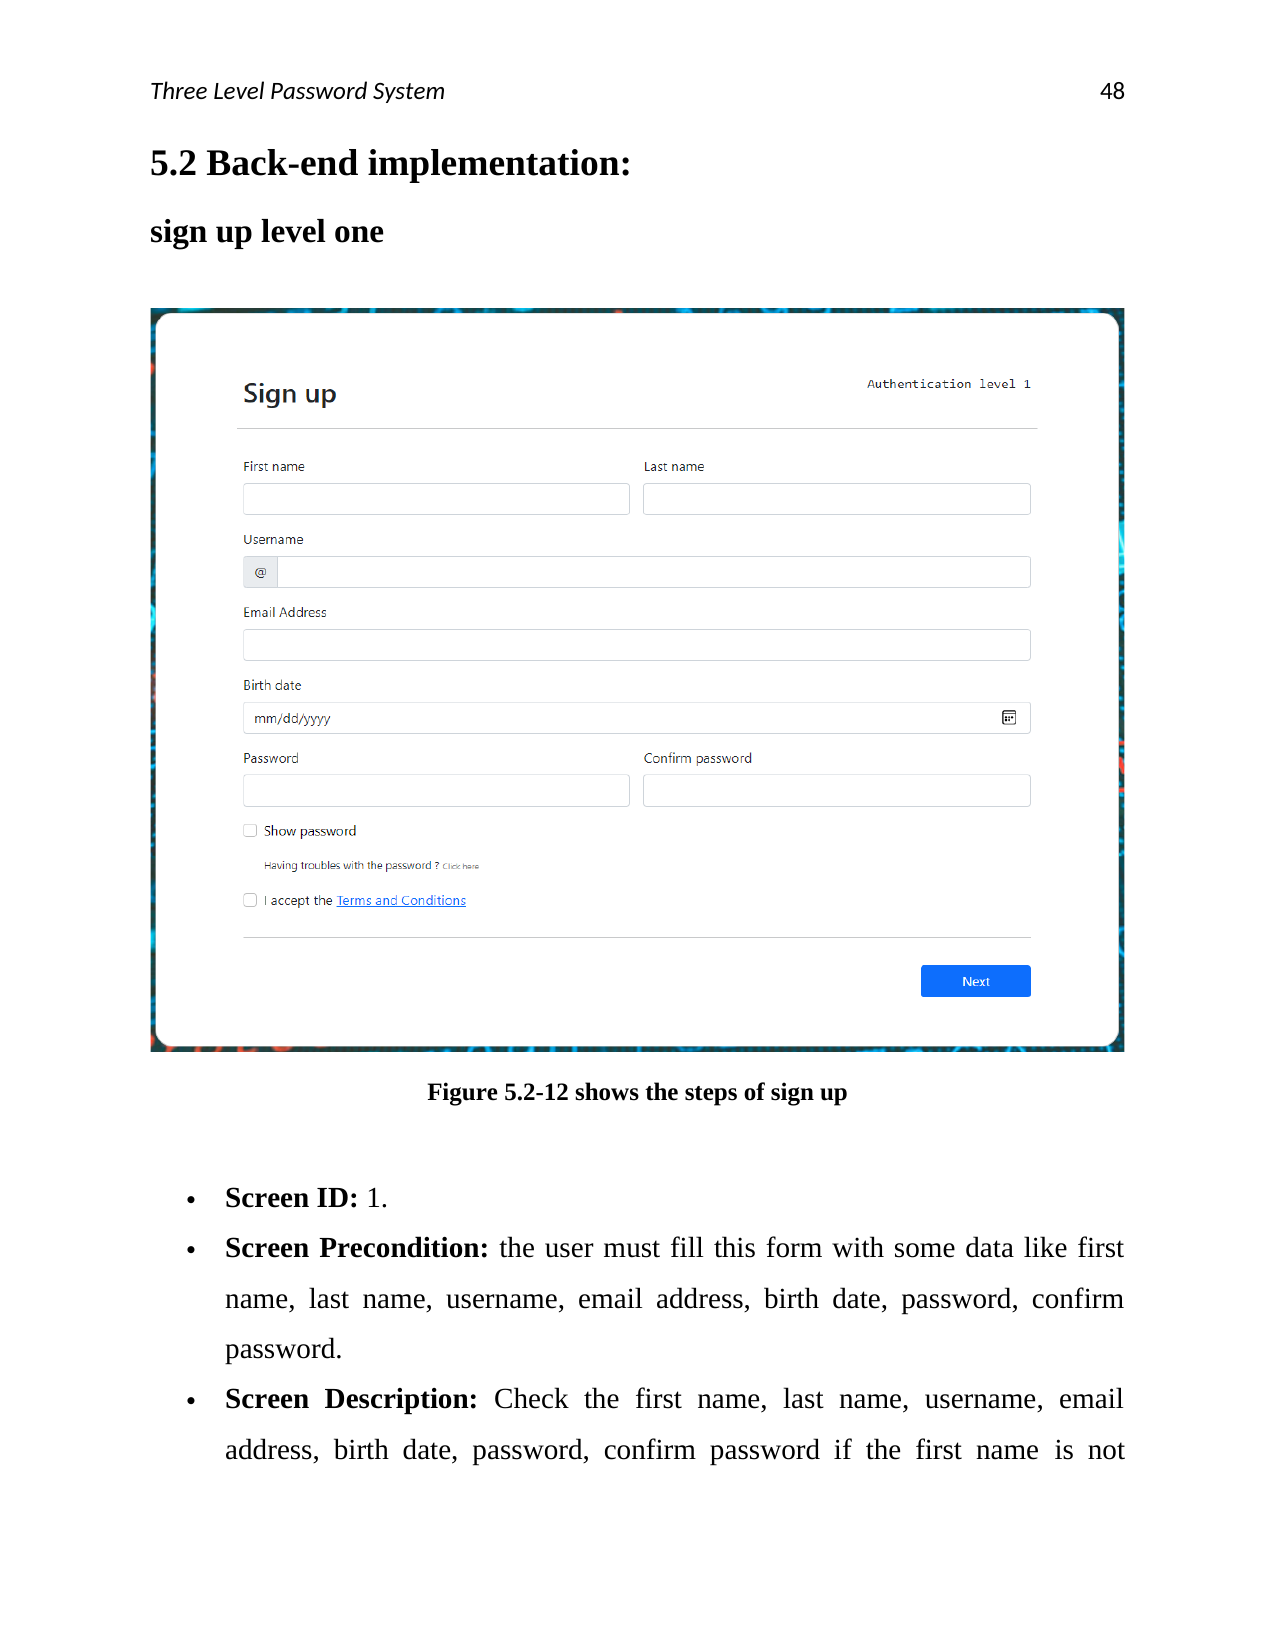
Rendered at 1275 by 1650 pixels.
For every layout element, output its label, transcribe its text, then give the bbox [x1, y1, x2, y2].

picture [150, 308, 1125, 1052]
list Screen Precondition: the user must fill this form with some data like first name, last name, username, email address, birth date, password, confirm password. [187, 1231, 1125, 1365]
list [187, 1381, 1125, 1465]
subtitle sign up level one [150, 211, 1125, 249]
text 5.2 Back-end implementation: [150, 141, 1125, 184]
list Screen ID: 1. [187, 1180, 1125, 1214]
